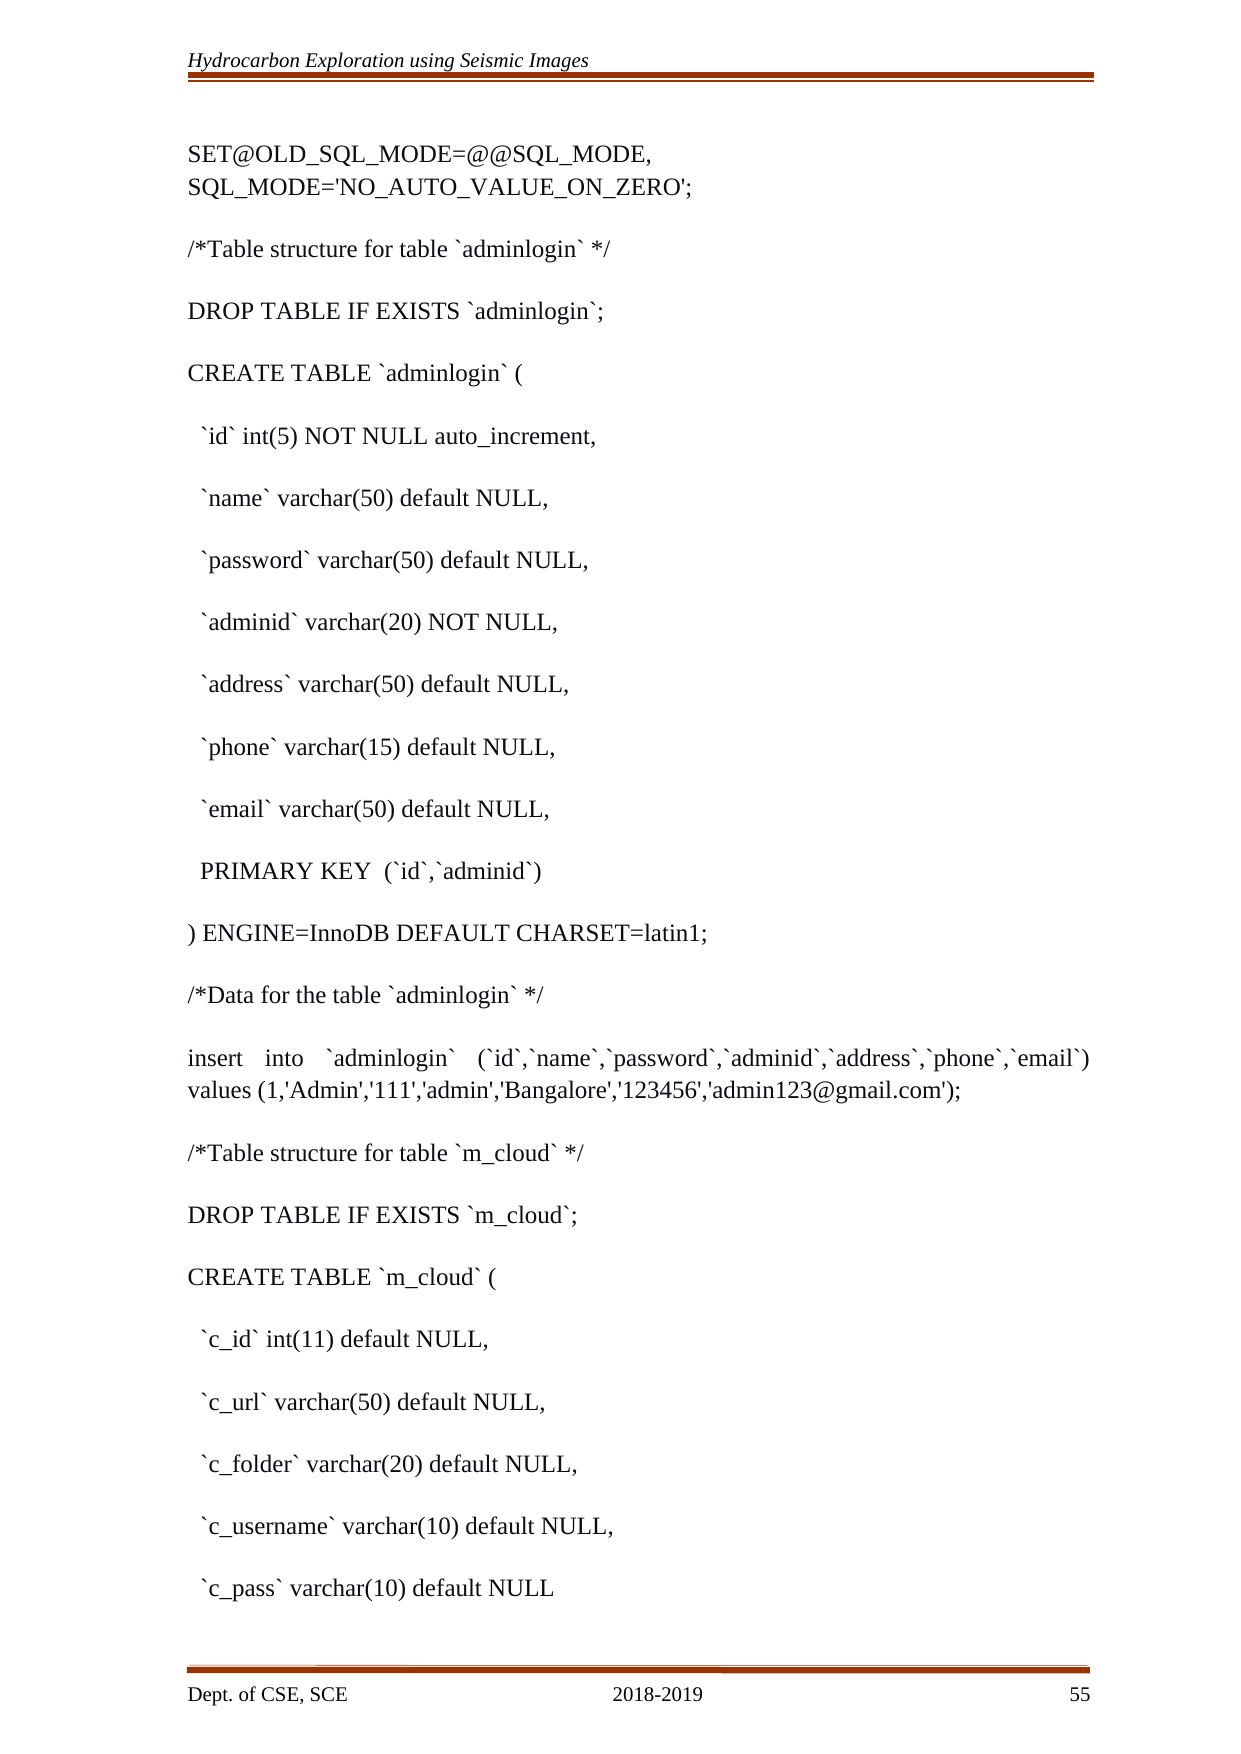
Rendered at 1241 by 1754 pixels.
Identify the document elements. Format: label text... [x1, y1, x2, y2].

text `c_folder` varchar(20) default NULL, [187, 1449, 1090, 1477]
text `adminid` varchar(20) NOT NULL, [187, 607, 1090, 636]
text `phone` varchar(15) default NULL, [187, 732, 1090, 760]
text `c_id` int(11) default NULL, [187, 1324, 1090, 1353]
text CREATE TABLE `m_cloud` ( [187, 1262, 1090, 1291]
text /*Table structure for table `m_cloud` */ [187, 1138, 1090, 1167]
text CREATE TABLE `adminlogin` ( [187, 358, 1090, 387]
text PRIMARY KEY (`id`,`adminid`) [187, 856, 1090, 885]
text `c_username` varchar(10) default NULL, [187, 1511, 1090, 1540]
text SET@OLD_SQL_MODE=@@SQL_MODE, SQL_MODE='NO_AUTO_VALUE_ON_ZERO'; [187, 139, 1090, 201]
text /*Table structure for table `adminlogin` */ [187, 234, 1090, 263]
text DROP TABLE IF EXISTS `m_cloud`; [187, 1200, 1090, 1229]
text `password` varchar(50) default NULL, [187, 545, 1090, 574]
text `name` varchar(50) default NULL, [187, 483, 1090, 512]
text `address` varchar(50) default NULL, [187, 669, 1090, 698]
text `c_url` varchar(50) default NULL, [187, 1387, 1090, 1415]
text `email` varchar(50) default NULL, [187, 794, 1090, 823]
text DROP TABLE IF EXISTS `adminlogin`; [187, 296, 1090, 325]
text `c_pass` varchar(10) default NULL [187, 1573, 1090, 1602]
text insert into `adminlogin` (`id`,`name`,`password`,`adminid`,`address`,`phone`,`email`) values (1,'Admin','111','admin','Bangalore','123456','admin123@gmail.com'); [187, 1043, 1090, 1104]
text `id` int(5) NOT NULL auto_increment, [187, 421, 1090, 449]
text /*Data for the table `adminlogin` */ [187, 980, 1090, 1009]
text ) ENGINE=InnoDB DEFAULT CHARSET=latin1; [187, 918, 1090, 947]
